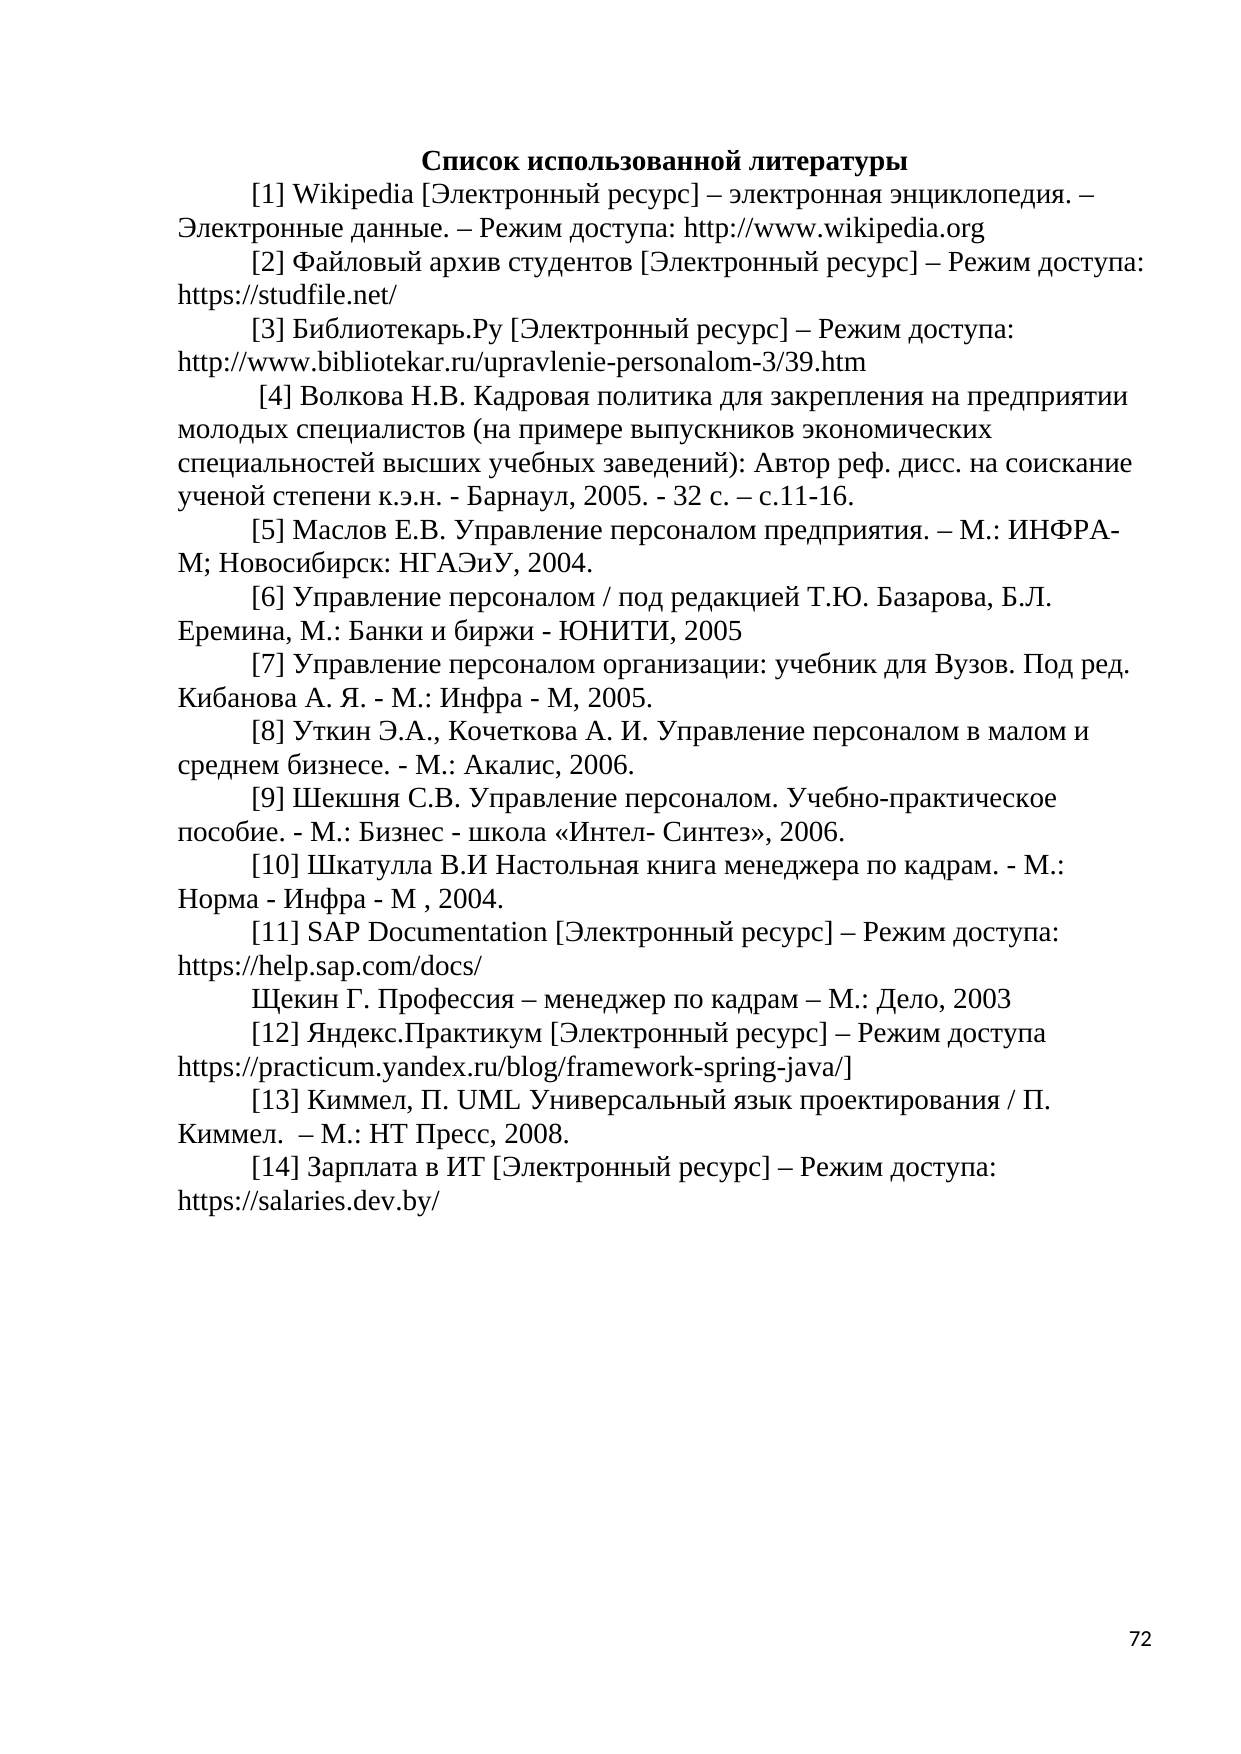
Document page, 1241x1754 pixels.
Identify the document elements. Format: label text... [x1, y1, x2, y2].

text [9] Шекшня С.В. Управление персоналом. Учебно-практическое пособие. - М.: Бизнес - школа «Интел- Синтез», 2006. [177, 780, 1152, 847]
text [1] Wikipedia [Электронный ресурс] – электронная энциклопедия. – Электронные данные. – Режим доступа: http://www.wikipedia.org [177, 177, 1152, 244]
text [13] Киммел, П. UML Универсальный язык проектирования / П. Киммел. – М.: НТ Пресс, 2008. [177, 1082, 1152, 1149]
text [8] Уткин Э.А., Кочеткова А. И. Управление персоналом в малом и среднем бизнесе. - М.: Акалис, 2006. [177, 713, 1152, 780]
text Щекин Г. Профессия – менеджер по кадрам – М.: Дело, 2003 [177, 982, 1152, 1015]
text [5] Маслов Е.В. Управление персоналом предприятия. – М.: ИНФРА-М; Новосибирск: НГАЭиУ, 2004. [177, 512, 1152, 579]
text [14] Зарплата в ИТ [Электронный ресурс] – Режим доступа: https://salaries.dev.by/ [177, 1149, 1152, 1216]
text [7] Управление персоналом организации: учебник для Вузов. Под ред. Кибанова А. Я. - М.: Инфра - М, 2005. [177, 646, 1152, 713]
text [12] Яндекс.Практикум [Электронный ресурс] – Режим доступа https://practicum.yandex.ru/blog/framework-spring-java/] [177, 1015, 1152, 1082]
text [6] Управление персоналом / под редакцией Т.Ю. Базарова, Б.Л. Еремина, М.: Банки и биржи - ЮНИТИ, 2005 [177, 579, 1152, 646]
text [2] Файловый архив студентов [Электронный ресурс] – Режим доступа: https://studfile.net/ [177, 244, 1152, 311]
text [3] Библиотекарь.Ру [Электронный ресурс] – Режим доступа: http://www.bibliotekar.ru/upravlenie-personalom-3/39.htm [177, 311, 1152, 378]
text [4] Волкова Н.В. Кадровая политика для закрепления на предприятии молодых специалистов (на примере выпускников экономических специальностей высших учебных заведений): Автор реф. дисс. на соискание ученой степени к.э.н. - Барнаул, 2005. - 32 с. – с.11-16. [177, 378, 1152, 512]
text [11] SAP Documentation [Электронный ресурс] – Режим доступа: https://help.sap.com/docs/ [177, 914, 1152, 982]
subtitle Список использованной литературы [177, 143, 1152, 177]
text [10] Шкатулла В.И Настольная книга менеджера по кадрам. - М.: Норма - Инфра - М , 2004. [177, 847, 1152, 914]
